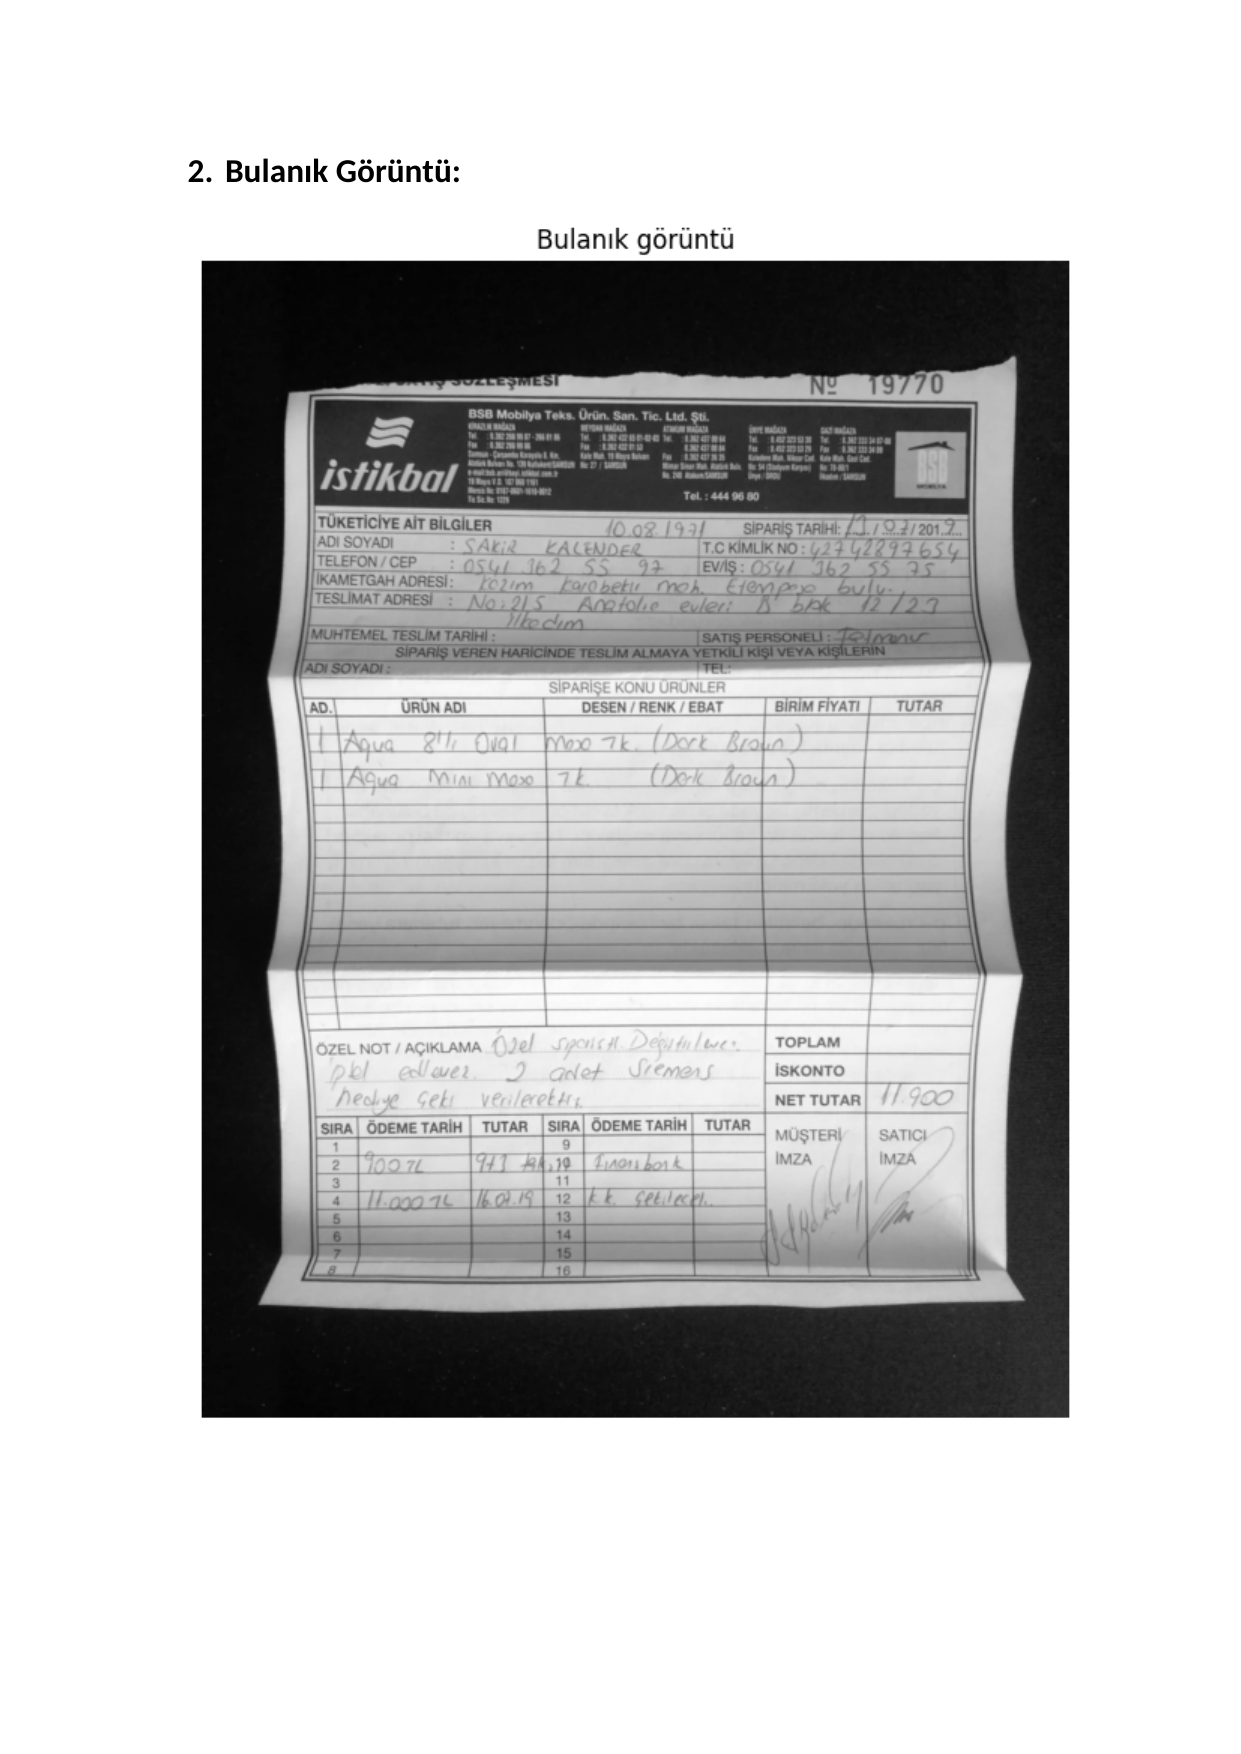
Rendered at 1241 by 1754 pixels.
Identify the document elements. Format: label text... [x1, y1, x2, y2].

list Bulanık Görüntü: [187, 150, 1090, 191]
picture [187, 213, 1083, 1433]
